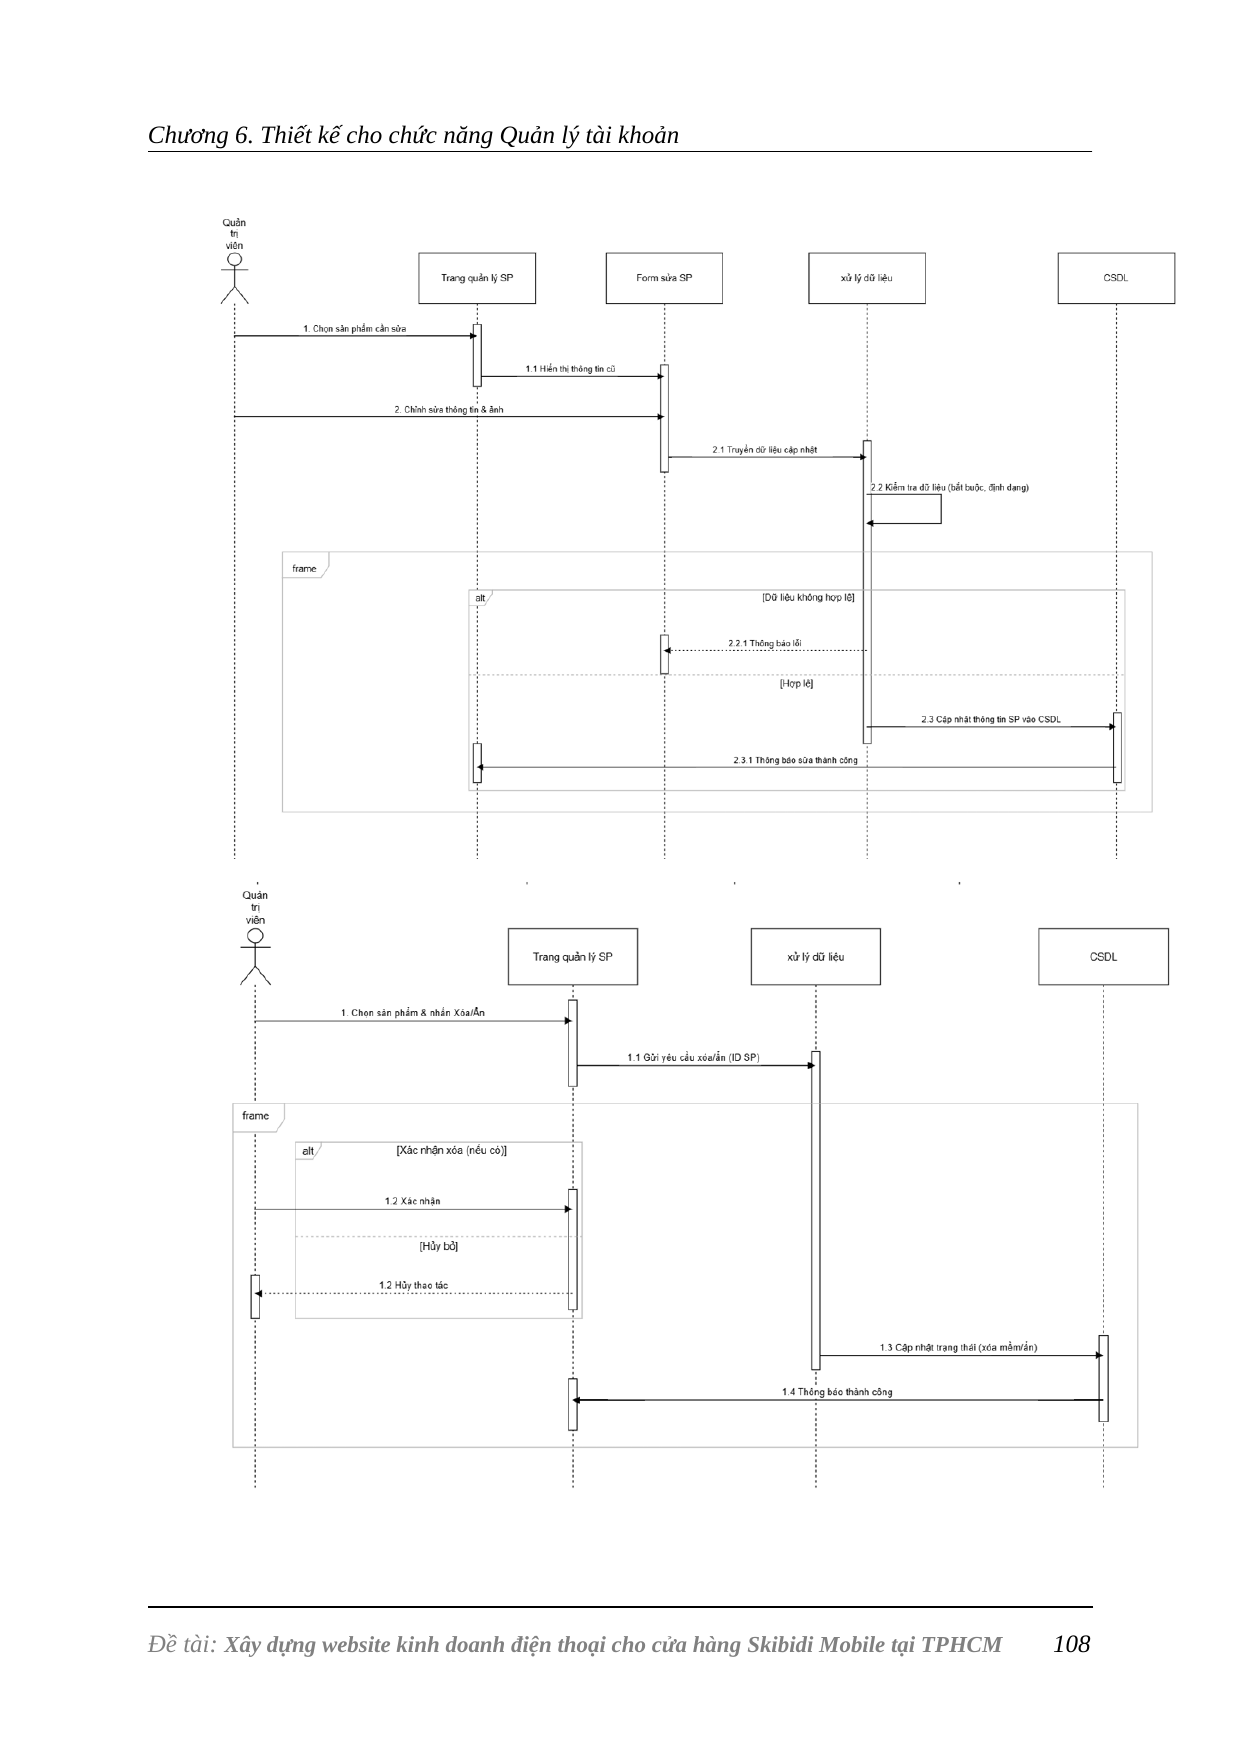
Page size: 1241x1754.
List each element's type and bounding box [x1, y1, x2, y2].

picture [206, 206, 1182, 859]
picture [206, 880, 1181, 1504]
